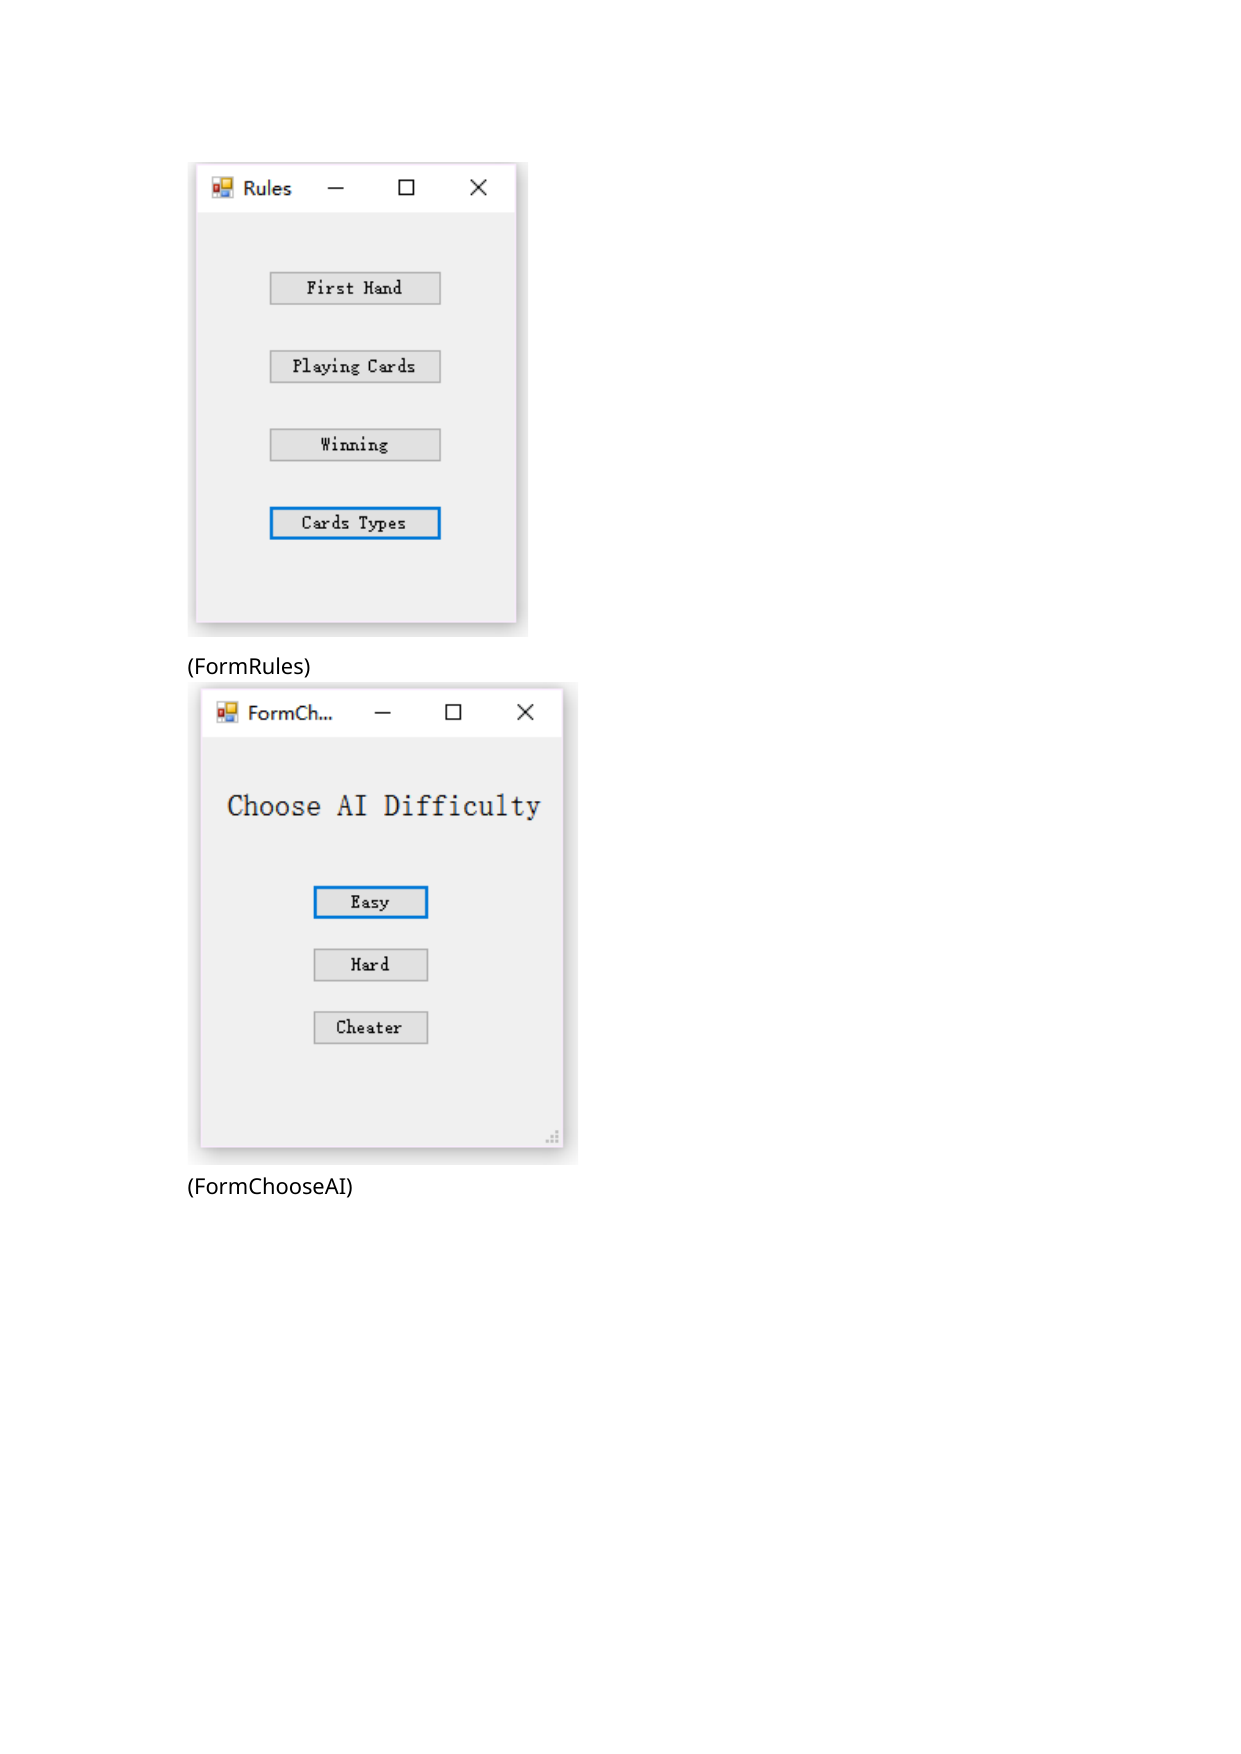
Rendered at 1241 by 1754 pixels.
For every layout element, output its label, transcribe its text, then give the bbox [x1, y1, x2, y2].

text (FormChooseAI) [187, 1169, 1053, 1202]
picture [187, 682, 579, 1165]
picture [187, 162, 529, 637]
text (FormRules) [187, 649, 1053, 682]
